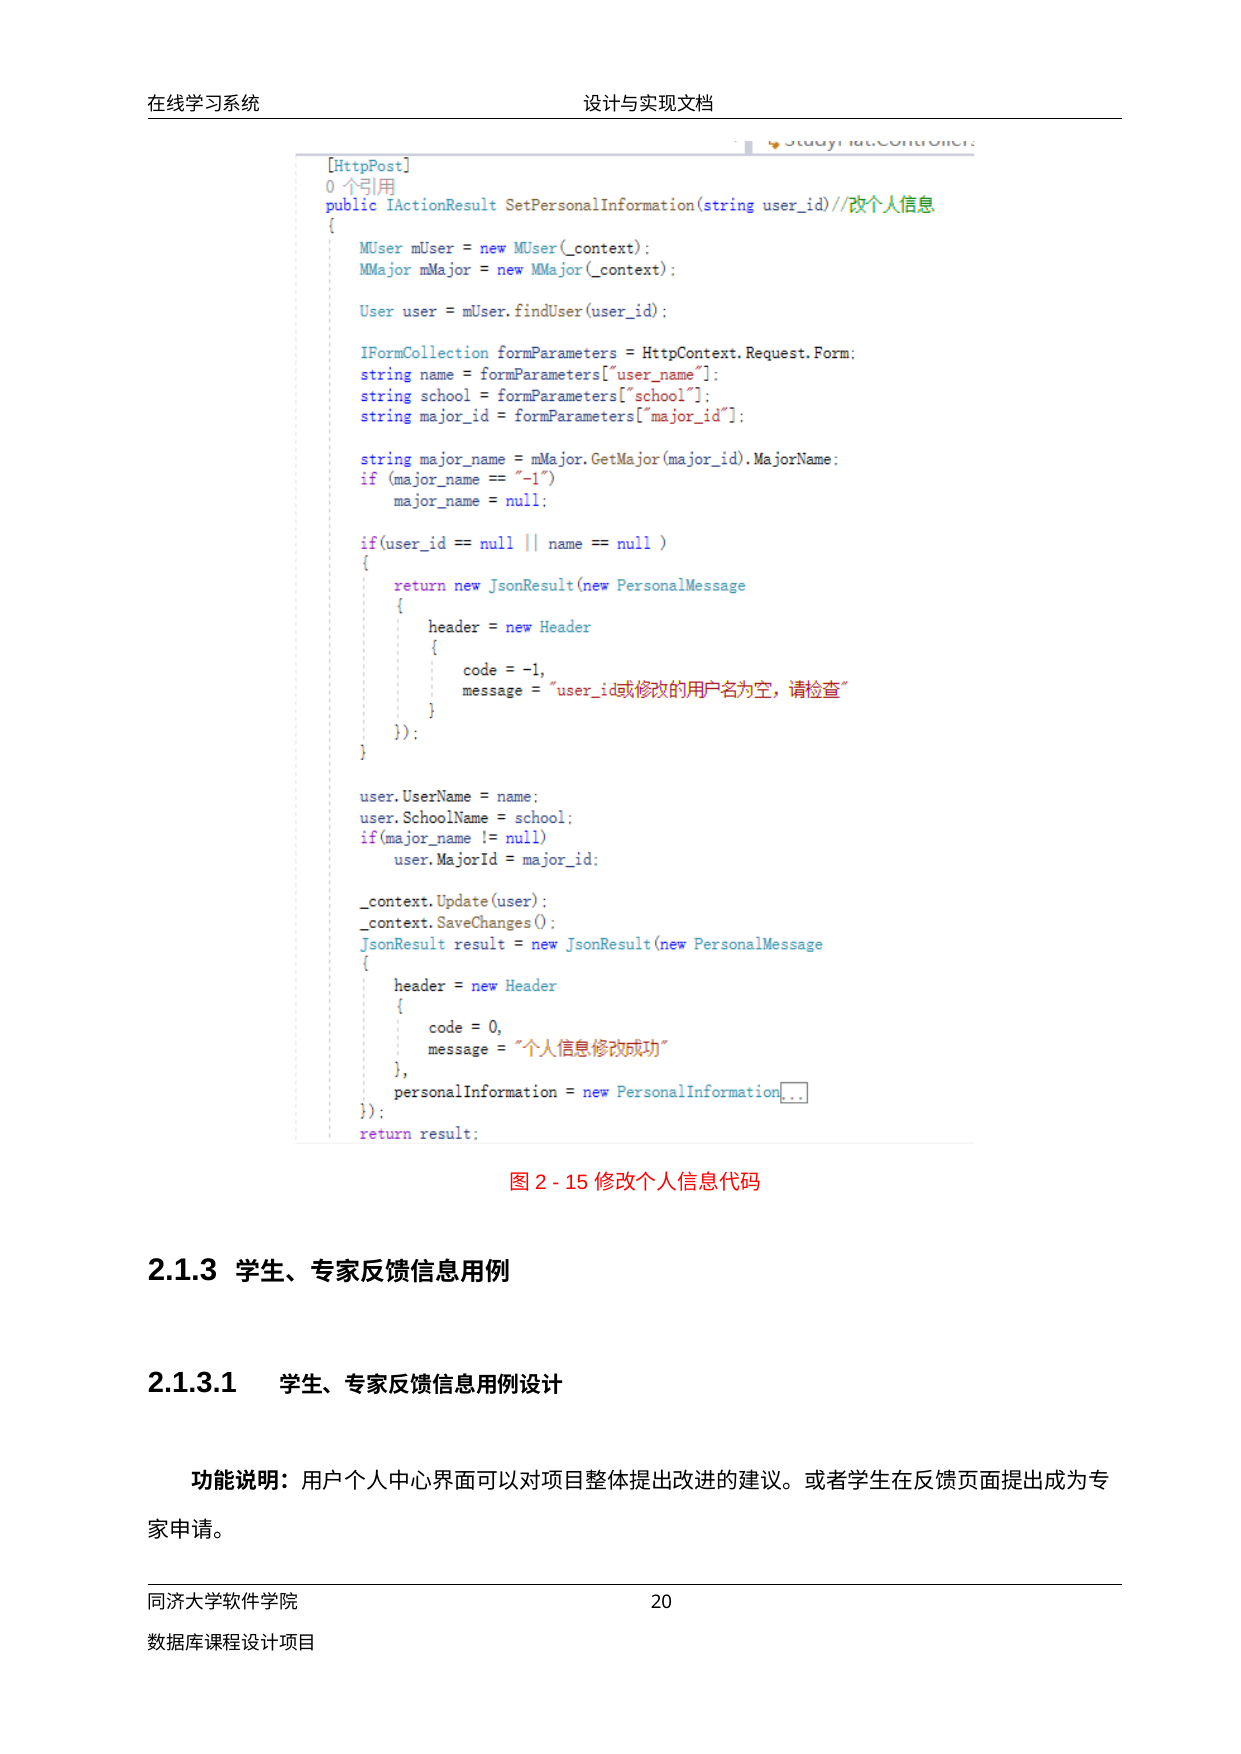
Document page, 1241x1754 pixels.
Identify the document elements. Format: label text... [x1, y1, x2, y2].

subtitle 学生、专家反馈信息用例 [148, 1237, 1122, 1302]
list 图 2 - 15 修改个人信息代码 [148, 1164, 1122, 1196]
subtitle 学生、专家反馈信息用例设计 [148, 1349, 1122, 1414]
text 功能说明：用户个人中心界面可以对项目整体提出改进的建议。或者学生在反馈页面提出成为专家申请。 [148, 1463, 1122, 1544]
picture [295, 141, 975, 1144]
